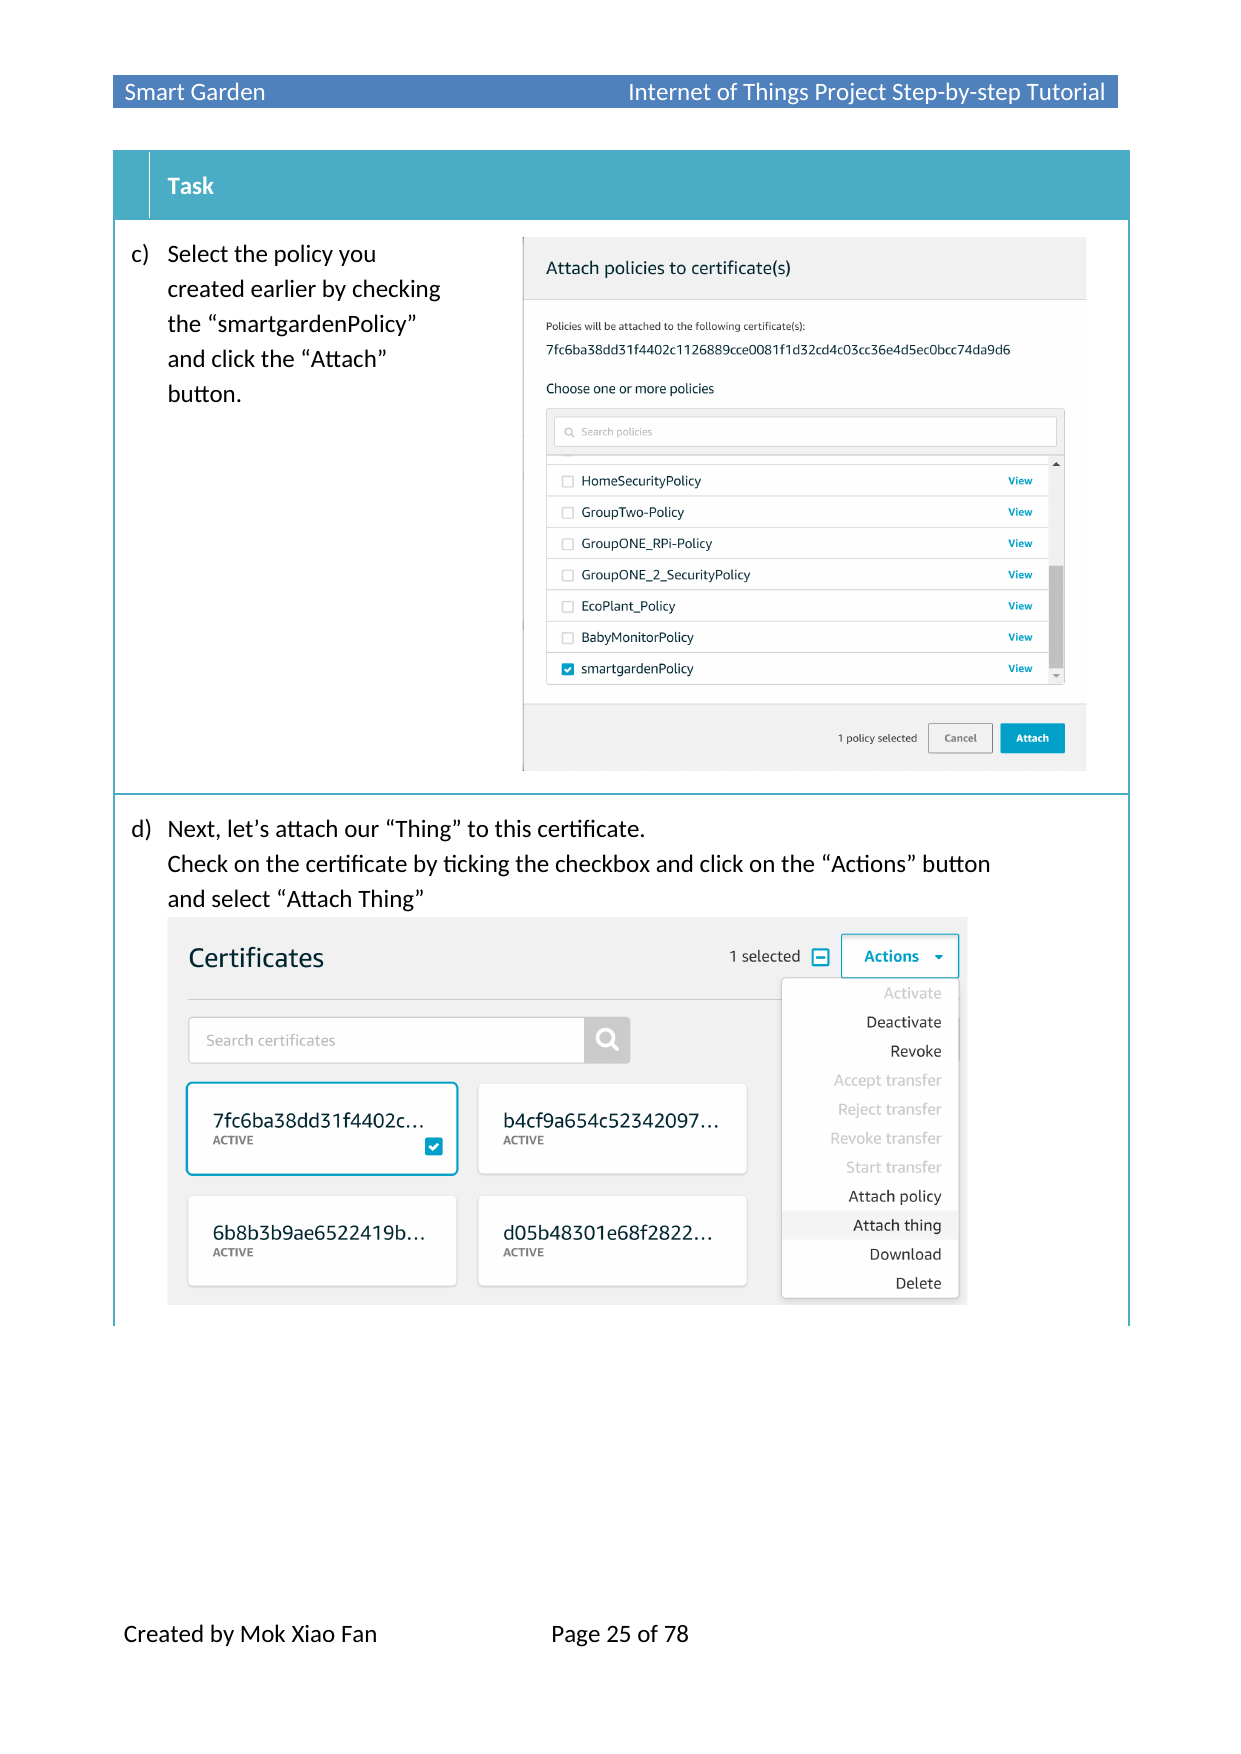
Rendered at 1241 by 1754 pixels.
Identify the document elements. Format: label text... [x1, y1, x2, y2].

table_cell Select the policy you created earlier by checking the “smartgardenPolicy” and click the “Attach” button. [150, 220, 505, 793]
table_header Task [150, 152, 1128, 218]
table_cell [505, 220, 1128, 793]
table_header [115, 152, 149, 218]
table_cell [115, 220, 149, 793]
picture [167, 917, 968, 1305]
table_cell [115, 795, 149, 1326]
table_cell Next, let’s attach our “Thing” to this certificate. Check on the certificate by ticking the checkbox and click on the “Actions” button and select “Attach Thing” [150, 795, 1128, 1326]
picture [522, 237, 1087, 771]
